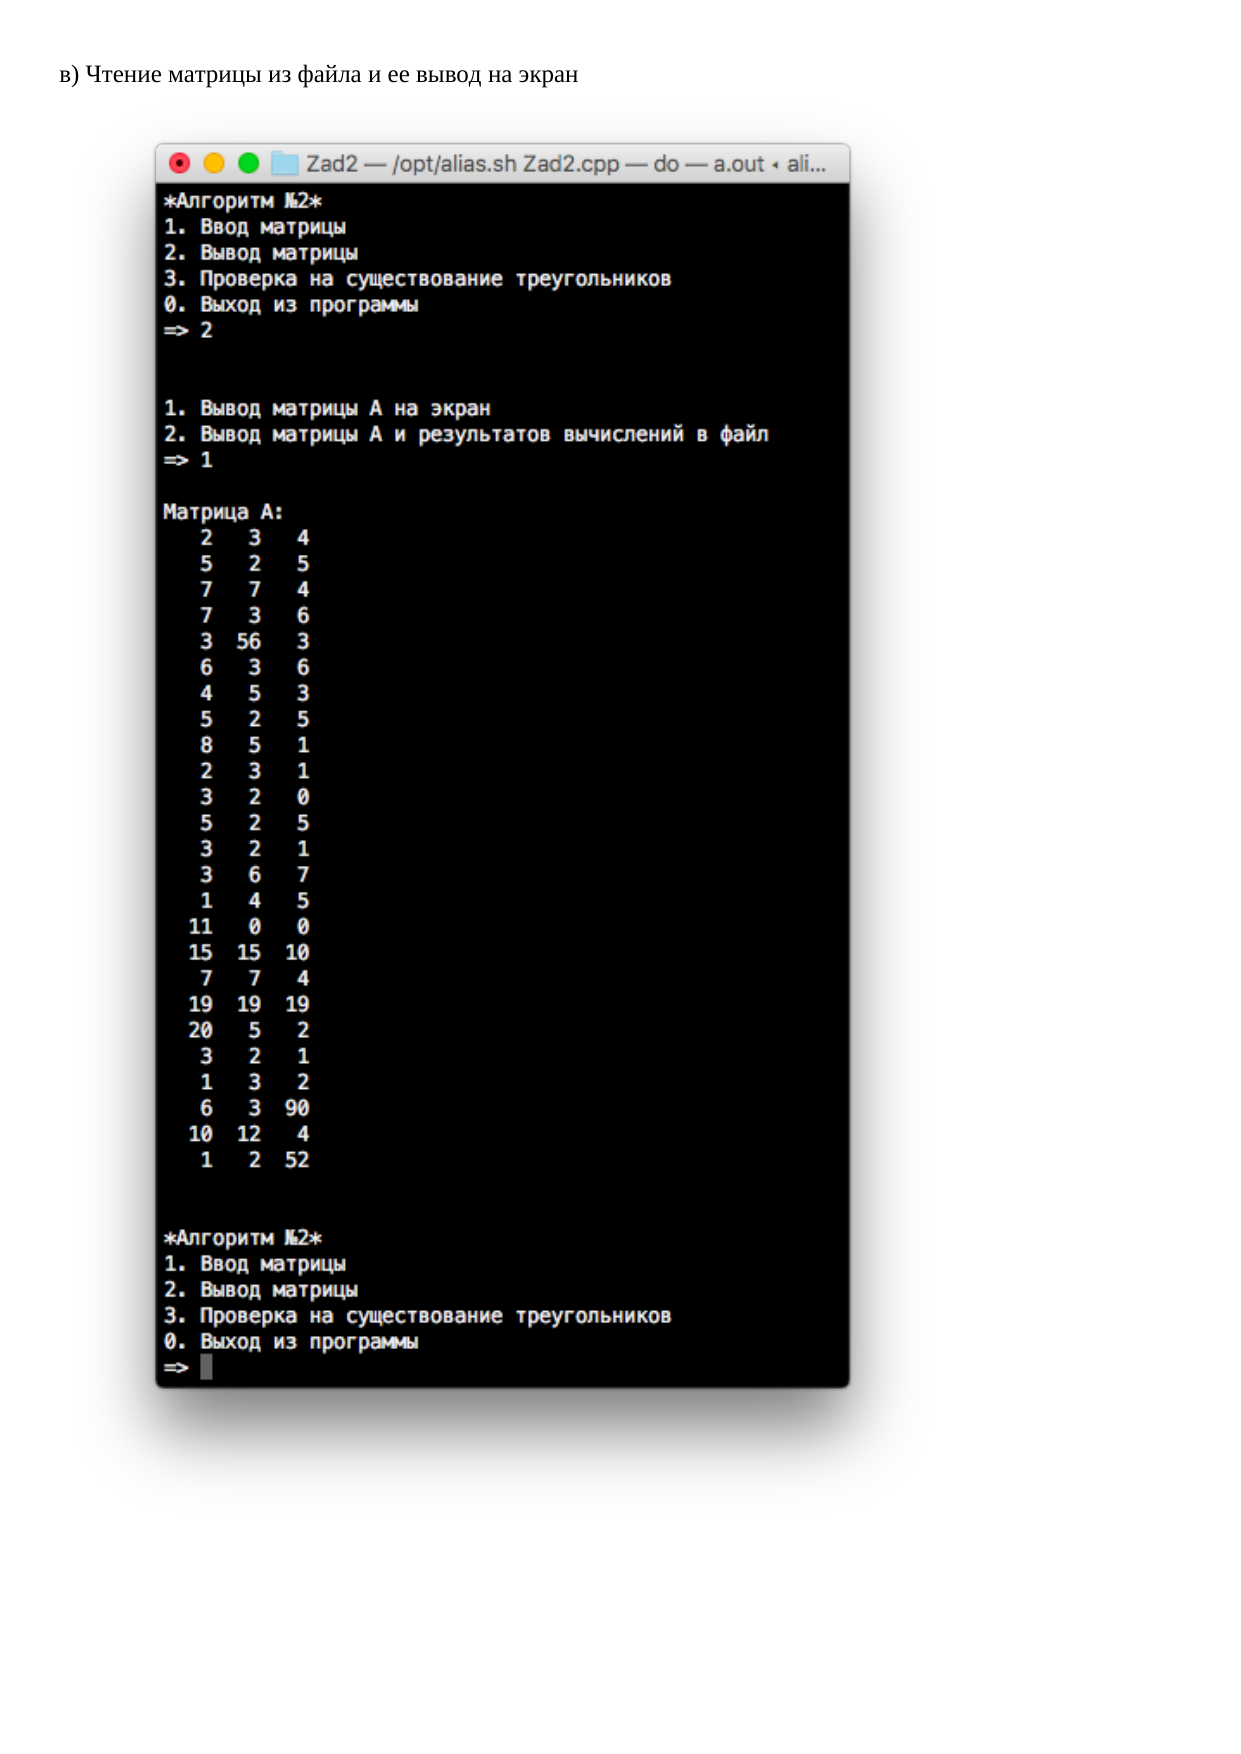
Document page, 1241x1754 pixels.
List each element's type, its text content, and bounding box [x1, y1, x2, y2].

picture [59, 90, 947, 1527]
